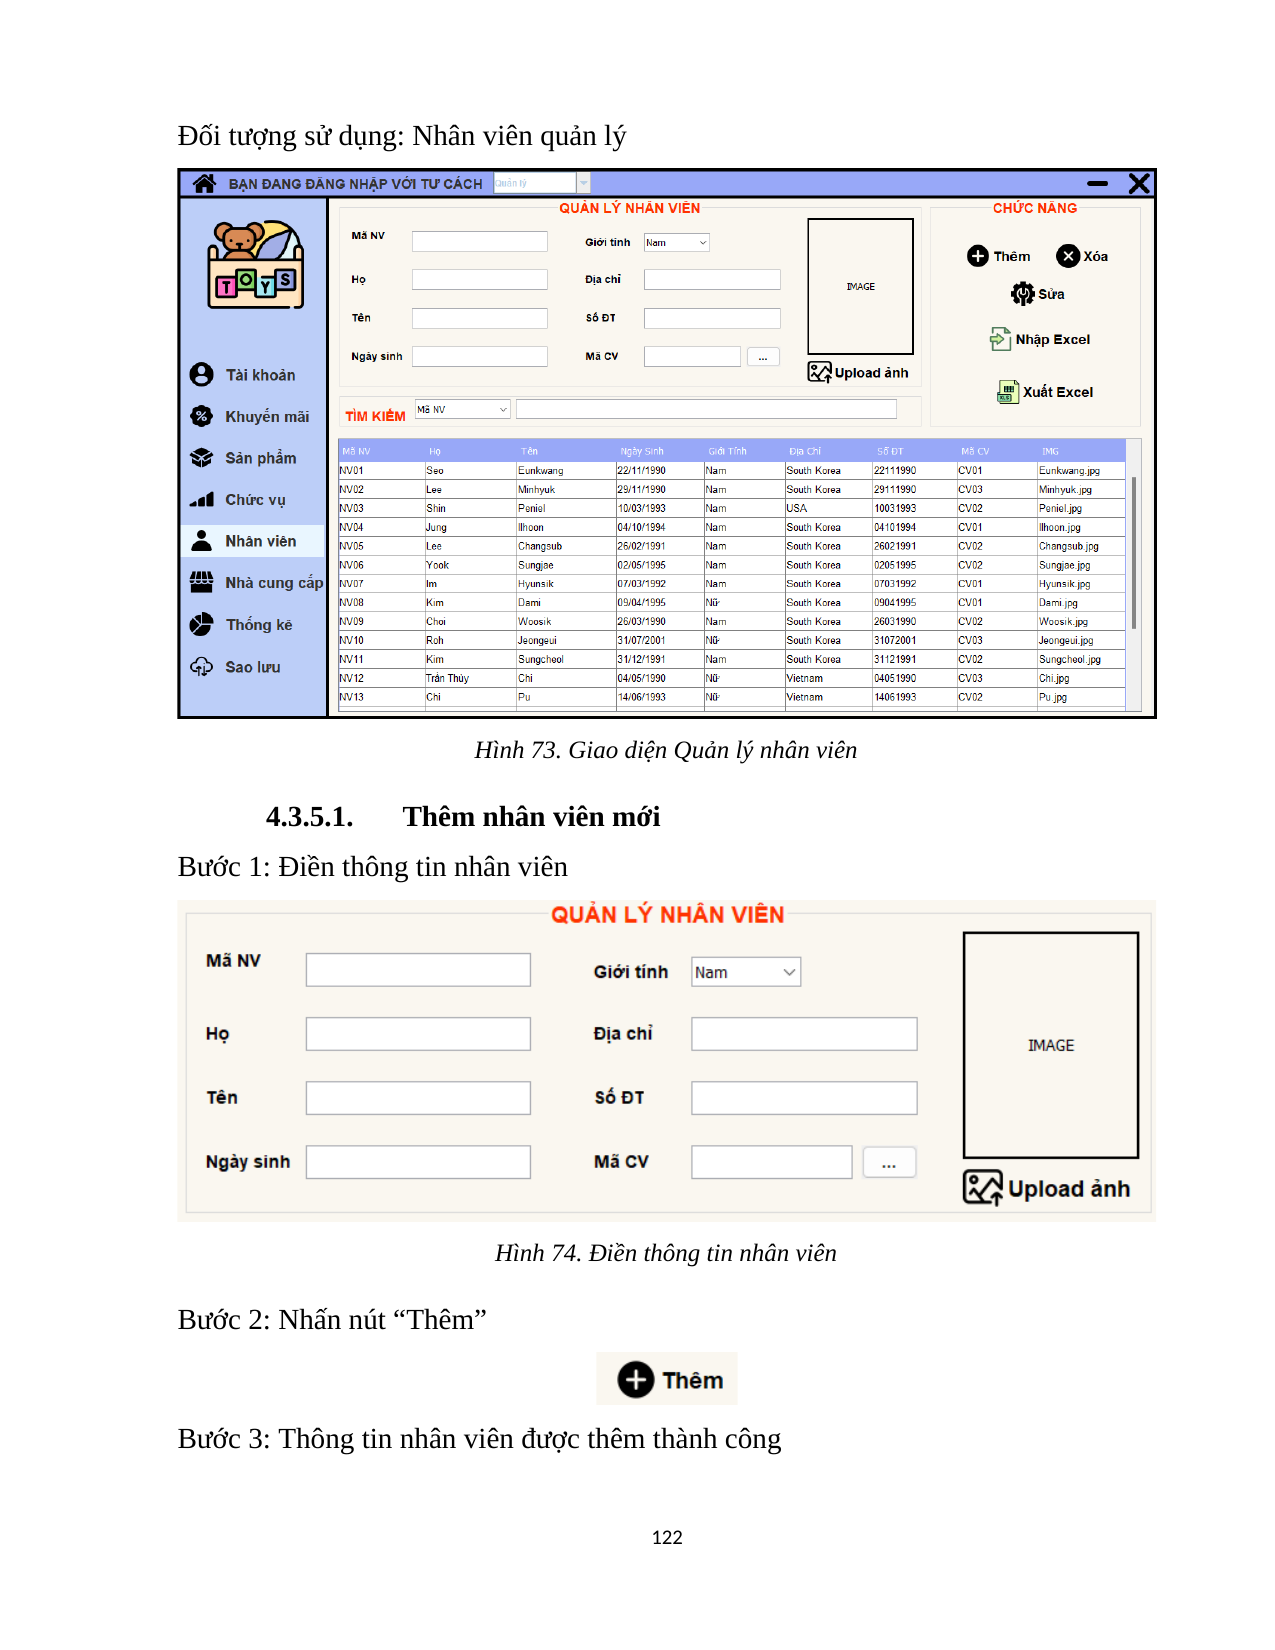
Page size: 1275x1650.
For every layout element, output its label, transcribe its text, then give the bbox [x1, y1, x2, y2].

text Thêm nhân viên mới [266, 799, 1157, 833]
text Bước 2: Nhấn nút “Thêm” [177, 1302, 1157, 1335]
picture [177, 168, 1157, 719]
text Bước 3: Thông tin nhân viên được thêm thành công [177, 1421, 1157, 1455]
picture [177, 900, 1157, 1222]
text Bước 1: Điền thông tin nhân viên [177, 849, 1157, 883]
picture [596, 1352, 738, 1405]
text Đối tượng sử dụng: Nhân viên quản lý [177, 118, 1157, 152]
